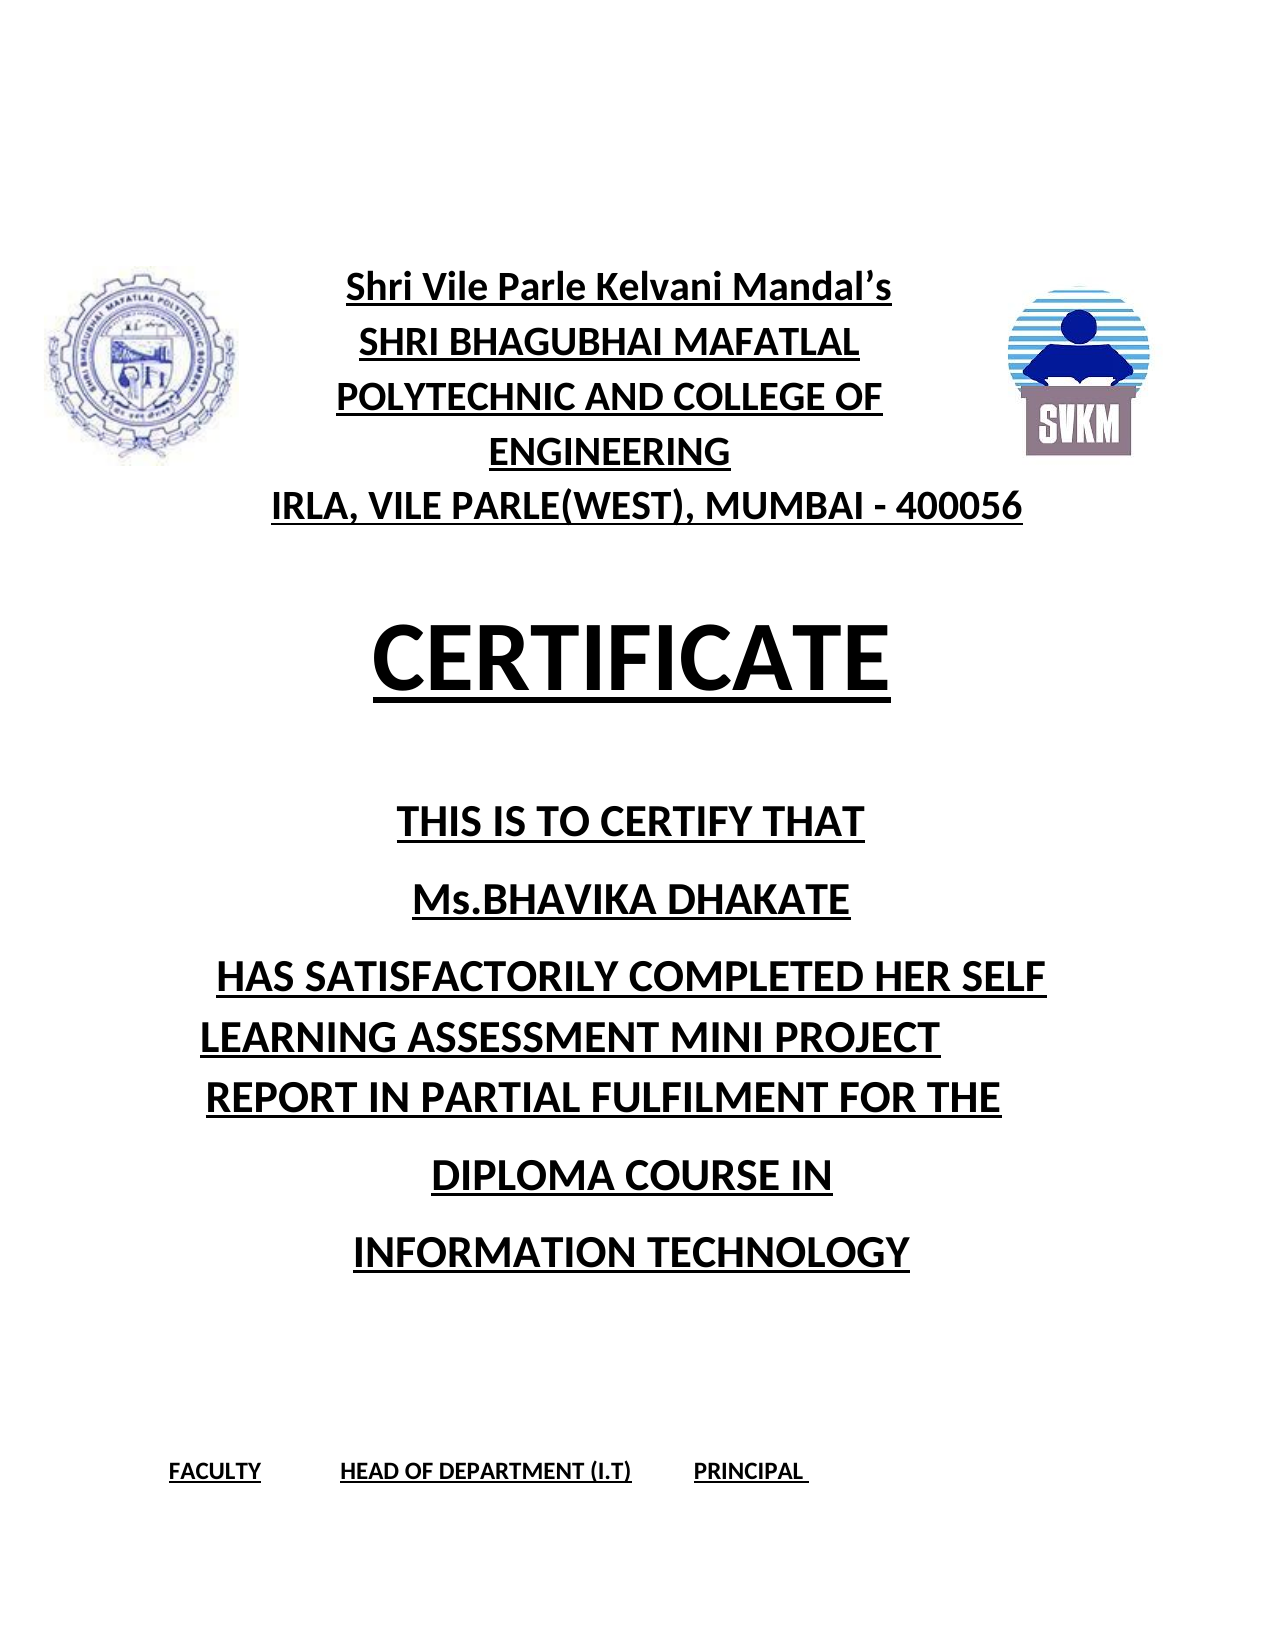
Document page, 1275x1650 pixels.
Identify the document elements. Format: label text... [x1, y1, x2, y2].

picture [43, 266, 239, 466]
text HAS SATISFACTORILY COMPLETED HER SELF [151, 947, 1094, 1003]
text FACULTY HEAD OF DEPARTMENT (I.T) PRINCIPAL [150, 1455, 1125, 1486]
text THIS IS TO CERTIFY THAT [151, 792, 1093, 848]
picture [979, 277, 1177, 465]
text IRLA, VILE PARLE(WEST), MUMBAI - 400056 [169, 479, 1125, 530]
text Shri Vile Parle Kelvani Mandal’s SHRI BHAGUBHAI MAFATLAL POLYTECHNIC AND COLLEGE OF ENGINEERING [150, 260, 1125, 475]
text Ms.BHAVIKA DHAKATE [151, 870, 1093, 926]
text LEARNING ASSESSMENT MINI PROJECT [169, 1008, 1125, 1063]
text DIPLOMA COURSE IN [151, 1145, 1095, 1201]
text INFORMATION TECHNOLOGY [151, 1223, 1094, 1279]
text REPORT IN PARTIAL FULFILMENT FOR THE [151, 1068, 1038, 1124]
text CERTIFICATE [150, 593, 1095, 715]
